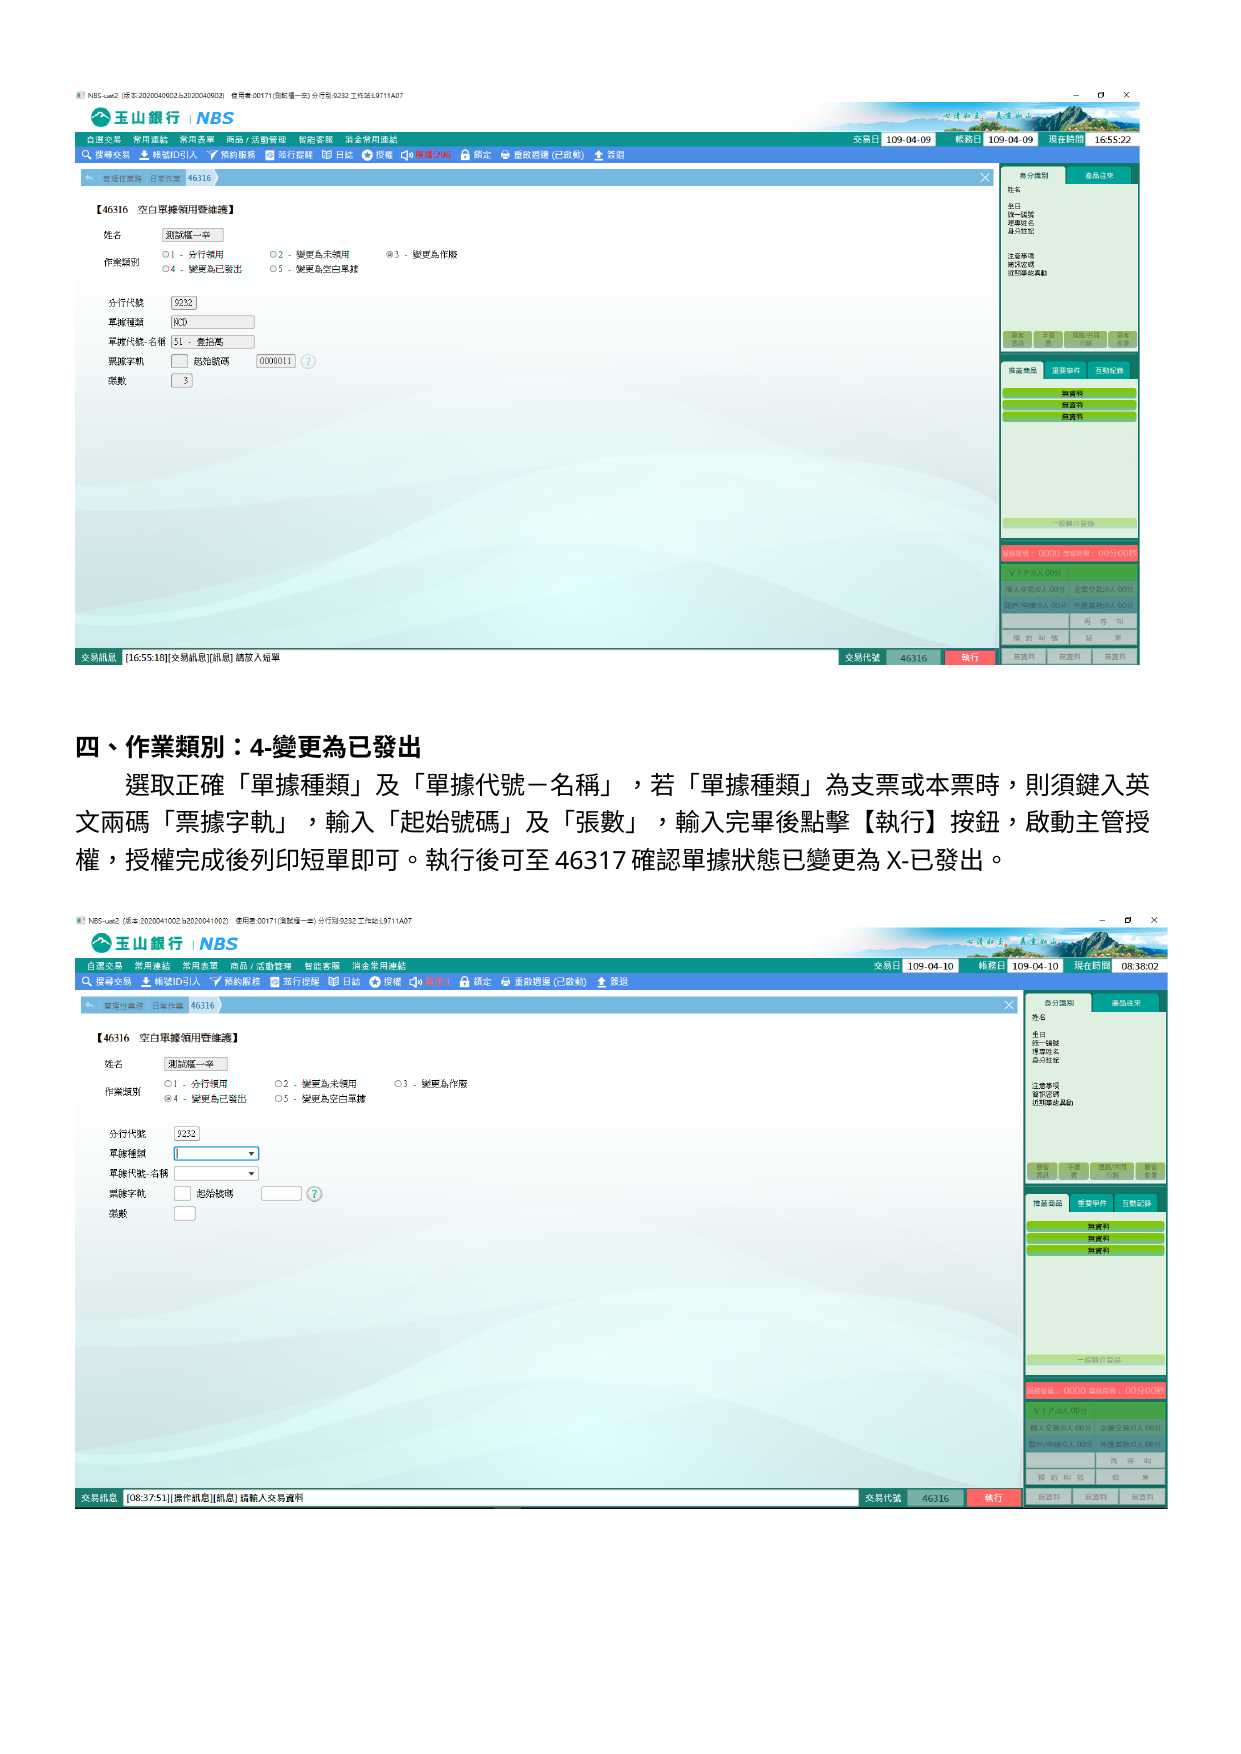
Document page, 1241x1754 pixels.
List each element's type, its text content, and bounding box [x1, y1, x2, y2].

picture [75, 89, 1140, 665]
picture [75, 914, 1168, 1509]
text 四、作業類別：4-變更為已發出 [75, 727, 1165, 764]
text 選取正確「單據種類」及「單據代號－名稱」，若「單據種類」為支票或本票時，則須鍵入英文兩碼「票據字軌」，輸入「起始號碼」及「張數」，輸入完畢後點擊【執行】按鈕，啟動主管授權，授權完成後列印短單即可。執行後可至46317確認單據狀態已變更為X-已發出。 [75, 764, 1165, 877]
